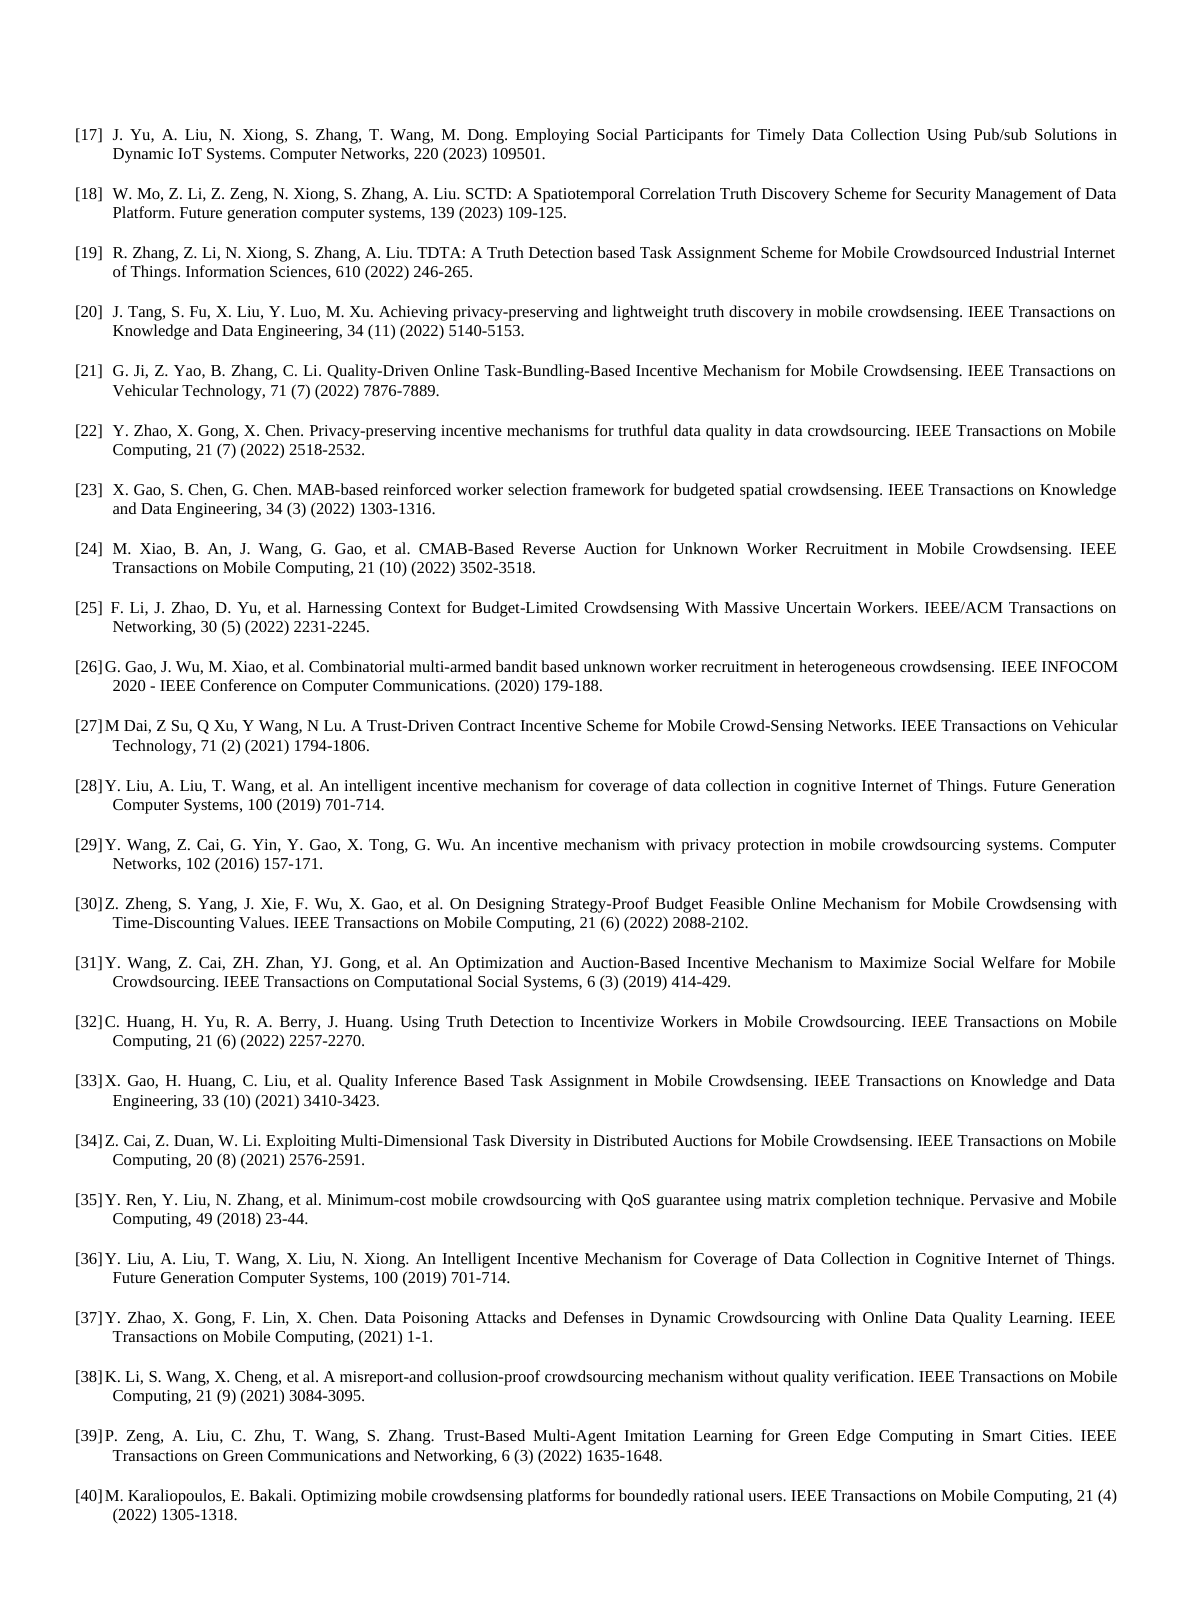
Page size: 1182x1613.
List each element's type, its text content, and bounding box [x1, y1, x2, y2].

list M Dai, Z Su, Q Xu, Y Wang, N Lu. A Trust-Driven Contract Incentive Scheme for Mobile Crowd-Sensing Networks. IEEE Transactions on Vehicular Technology, 71 (2) (2021) 1794-1806. [75, 716, 1118, 754]
list G. Gao, J. Wu, M. Xiao, et al. Combinatorial multi-armed bandit based unknown worker recruitment in heterogeneous crowdsensing. IEEE INFOCOM 2020 - IEEE Conference on Computer Communications. (2020) 179-188. [75, 657, 1118, 695]
list F. Li, J. Zhao, D. Yu, et al. Harnessing Context for Budget-Limited Crowdsensing With Massive Uncertain Workers. IEEE/ACM Transactions on Networking, 30 (5) (2022) 2231-2245. [75, 598, 1118, 636]
list Y. Wang, Z. Cai, ZH. Zhan, YJ. Gong, et al. An Optimization and Auction-Based Incentive Mechanism to Maximize Social Welfare for Mobile Crowdsourcing. IEEE Transactions on Computational Social Systems, 6 (3) (2019) 414-429. [75, 953, 1118, 991]
list M. Xiao, B. An, J. Wang, G. Gao, et al. CMAB-Based Reverse Auction for Unknown Worker Recruitment in Mobile Crowdsensing. IEEE Transactions on Mobile Computing, 21 (10) (2022) 3502-3518. [75, 539, 1118, 577]
list Z. Cai, Z. Duan, W. Li. Exploiting Multi-Dimensional Task Diversity in Distributed Auctions for Mobile Crowdsensing. IEEE Transactions on Mobile Computing, 20 (8) (2021) 2576-2591. [75, 1130, 1118, 1169]
list Z. Zheng, S. Yang, J. Xie, F. Wu, X. Gao, et al. On Designing Strategy-Proof Budget Feasible Online Mechanism for Mobile Crowdsensing with Time-Discounting Values. IEEE Transactions on Mobile Computing, 21 (6) (2022) 2088-2102. [75, 894, 1118, 932]
list Y. Zhao, X. Gong, F. Lin, X. Chen. Data Poisoning Attacks and Defenses in Dynamic Crowdsourcing with Online Data Quality Learning. IEEE Transactions on Mobile Computing, (2021) 1-1. [75, 1308, 1118, 1346]
list X. Gao, S. Chen, G. Chen. MAB-based reinforced worker selection framework for budgeted spatial crowdsensing. IEEE Transactions on Knowledge and Data Engineering, 34 (3) (2022) 1303-1316. [75, 479, 1118, 518]
list C. Huang, H. Yu, R. A. Berry, J. Huang. Using Truth Detection to Incentivize Workers in Mobile Crowdsourcing. IEEE Transactions on Mobile Computing, 21 (6) (2022) 2257-2270. [75, 1012, 1118, 1050]
list Y. Ren, Y. Liu, N. Zhang, et al. Minimum-cost mobile crowdsourcing with QoS guarantee using matrix completion technique. Pervasive and Mobile Computing, 49 (2018) 23-44. [75, 1189, 1118, 1228]
list G. Ji, Z. Yao, B. Zhang, C. Li. Quality-Driven Online Task-Bundling-Based Incentive Mechanism for Mobile Crowdsensing. IEEE Transactions on Vehicular Technology, 71 (7) (2022) 7876-7889. [75, 361, 1118, 399]
list Y. Wang, Z. Cai, G. Yin, Y. Gao, X. Tong, G. Wu. An incentive mechanism with privacy protection in mobile crowdsourcing systems. Computer Networks, 102 (2016) 157-171. [75, 834, 1118, 873]
list J. Tang, S. Fu, X. Liu, Y. Luo, M. Xu. Achieving privacy-preserving and lightweight truth discovery in mobile crowdsensing. IEEE Transactions on Knowledge and Data Engineering, 34 (11) (2022) 5140-5153. [75, 302, 1118, 340]
list X. Gao, H. Huang, C. Liu, et al. Quality Inference Based Task Assignment in Mobile Crowdsensing. IEEE Transactions on Knowledge and Data Engineering, 33 (10) (2021) 3410-3423. [75, 1071, 1118, 1109]
list Y. Zhao, X. Gong, X. Chen. Privacy-preserving incentive mechanisms for truthful data quality in data crowdsourcing. IEEE Transactions on Mobile Computing, 21 (7) (2022) 2518-2532. [75, 420, 1118, 459]
list K. Li, S. Wang, X. Cheng, et al. A misreport-and collusion-proof crowdsourcing mechanism without quality verification. IEEE Transactions on Mobile Computing, 21 (9) (2021) 3084-3095. [75, 1367, 1118, 1405]
list J. Yu, A. Liu, N. Xiong, S. Zhang, T. Wang, M. Dong. Employing Social Participants for Timely Data Collection Using Pub/sub Solutions in Dynamic IoT Systems. Computer Networks, 220 (2023) 109501. [75, 124, 1118, 163]
list W. Mo, Z. Li, Z. Zeng, N. Xiong, S. Zhang, A. Liu. SCTD: A Spatiotemporal Correlation Truth Discovery Scheme for Security Management of Data Platform. Future generation computer systems, 139 (2023) 109-125. [75, 184, 1118, 222]
list P. Zeng, A. Liu, C. Zhu, T. Wang, S. Zhang. Trust-Based Multi-Agent Imitation Learning for Green Edge Computing in Smart Cities. IEEE Transactions on Green Communications and Networking, 6 (3) (2022) 1635-1648. [75, 1426, 1118, 1464]
list M. Karaliopoulos, E. Bakali. Optimizing mobile crowdsensing platforms for boundedly rational users. IEEE Transactions on Mobile Computing, 21 (4) (2022) 1305-1318. [75, 1485, 1118, 1524]
list R. Zhang, Z. Li, N. Xiong, S. Zhang, A. Liu. TDTA: A Truth Detection based Task Assignment Scheme for Mobile Crowdsourced Industrial Internet of Things. Information Sciences, 610 (2022) 246-265. [75, 243, 1118, 281]
list Y. Liu, A. Liu, T. Wang, X. Liu, N. Xiong. An Intelligent Incentive Mechanism for Coverage of Data Collection in Cognitive Internet of Things. Future Generation Computer Systems, 100 (2019) 701-714. [75, 1249, 1118, 1287]
list Y. Liu, A. Liu, T. Wang, et al. An intelligent incentive mechanism for coverage of data collection in cognitive Internet of Things. Future Generation Computer Systems, 100 (2019) 701-714. [75, 775, 1118, 814]
